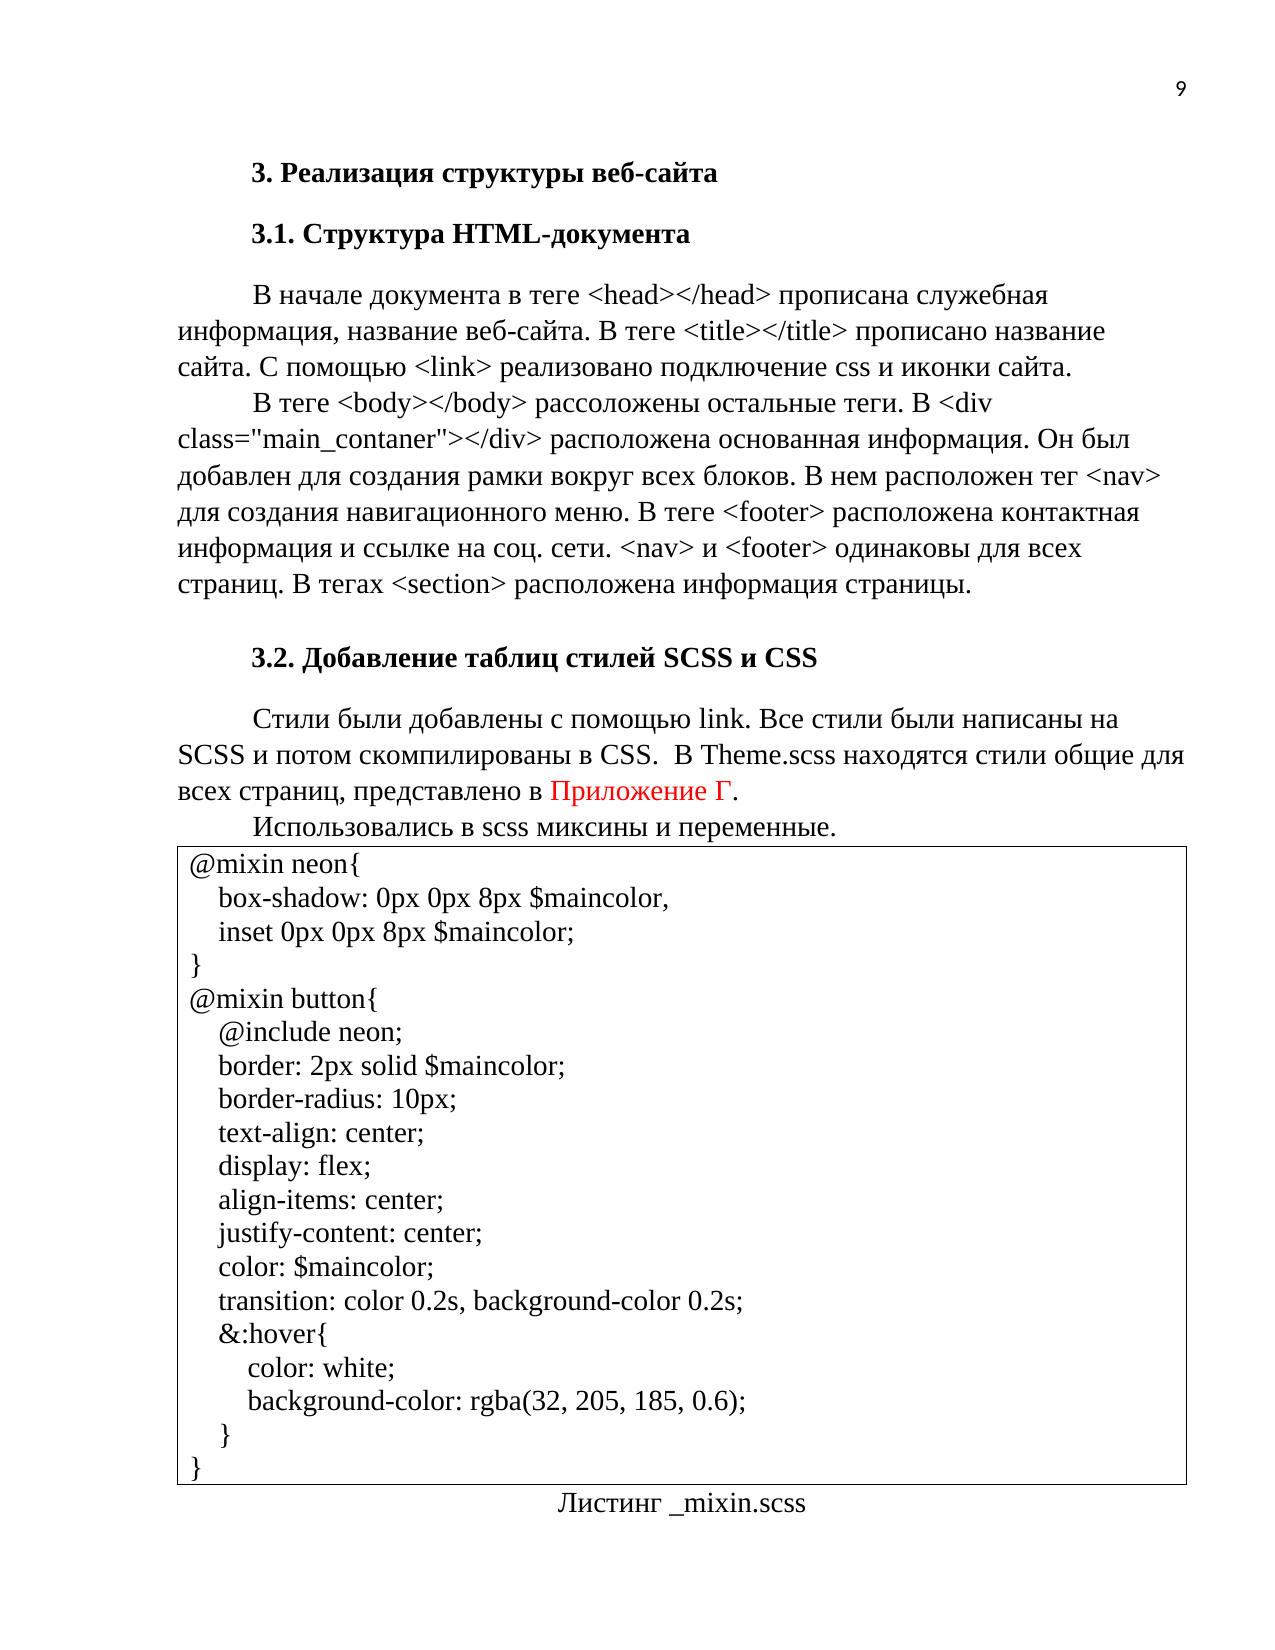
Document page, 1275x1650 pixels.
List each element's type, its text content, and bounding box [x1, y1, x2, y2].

text В начале документа в теге <head></head> прописана служебная информация, название веб-сайта. В теге <title></title> прописано название сайта. С помощью <link> реализовано подключение css и иконки сайта. [177, 277, 1186, 383]
text Использовались в scss миксины и переменные. [177, 809, 1186, 843]
text Стили были добавлены с помощью link. Все стили были написаны на SCSS и потом скомпилированы в CSS. В Theme.scss находятся стили общие для всех страниц, представлено в Приложение Г. [177, 701, 1186, 807]
subtitle 3.2. Добавление таблиц стилей SCSS и CSS [177, 640, 1186, 673]
subtitle 3. Реализация структуры веб-сайта [177, 155, 1186, 188]
text В теге <body></body> рассоложены остальные теги. В <div class="main_contaner"></div> расположена основанная информация. Он был добавлен для создания рамки вокруг всех блоков. В нем расположен тег <nav> для создания навигационного меню. В теге <footer> расположена контактная информация и ссылке на соц. сети. <nav> и <footer> одинаковы для всех страниц. В тегах <section> расположена информация страницы. [177, 386, 1186, 600]
subtitle 3.1. Структура HTML-документа [177, 216, 1186, 249]
table_header @mixin neon{ box-shadow: 0px 0px 8px $maincolor, inset 0px 0px 8px $maincolor; } @mixin button{ @include neon; border: 2px solid $maincolor; border-radius: 10px; text-align: center; display: flex; align-items: center; justify-content: center; color: $maincolor; transition: color 0.2s, background-color 0.2s; &:hover{ color: white; background-color: rgba(32, 205, 185, 0.6); } } [178, 847, 1186, 1484]
text Листинг _mixin.scss [177, 1485, 1186, 1518]
